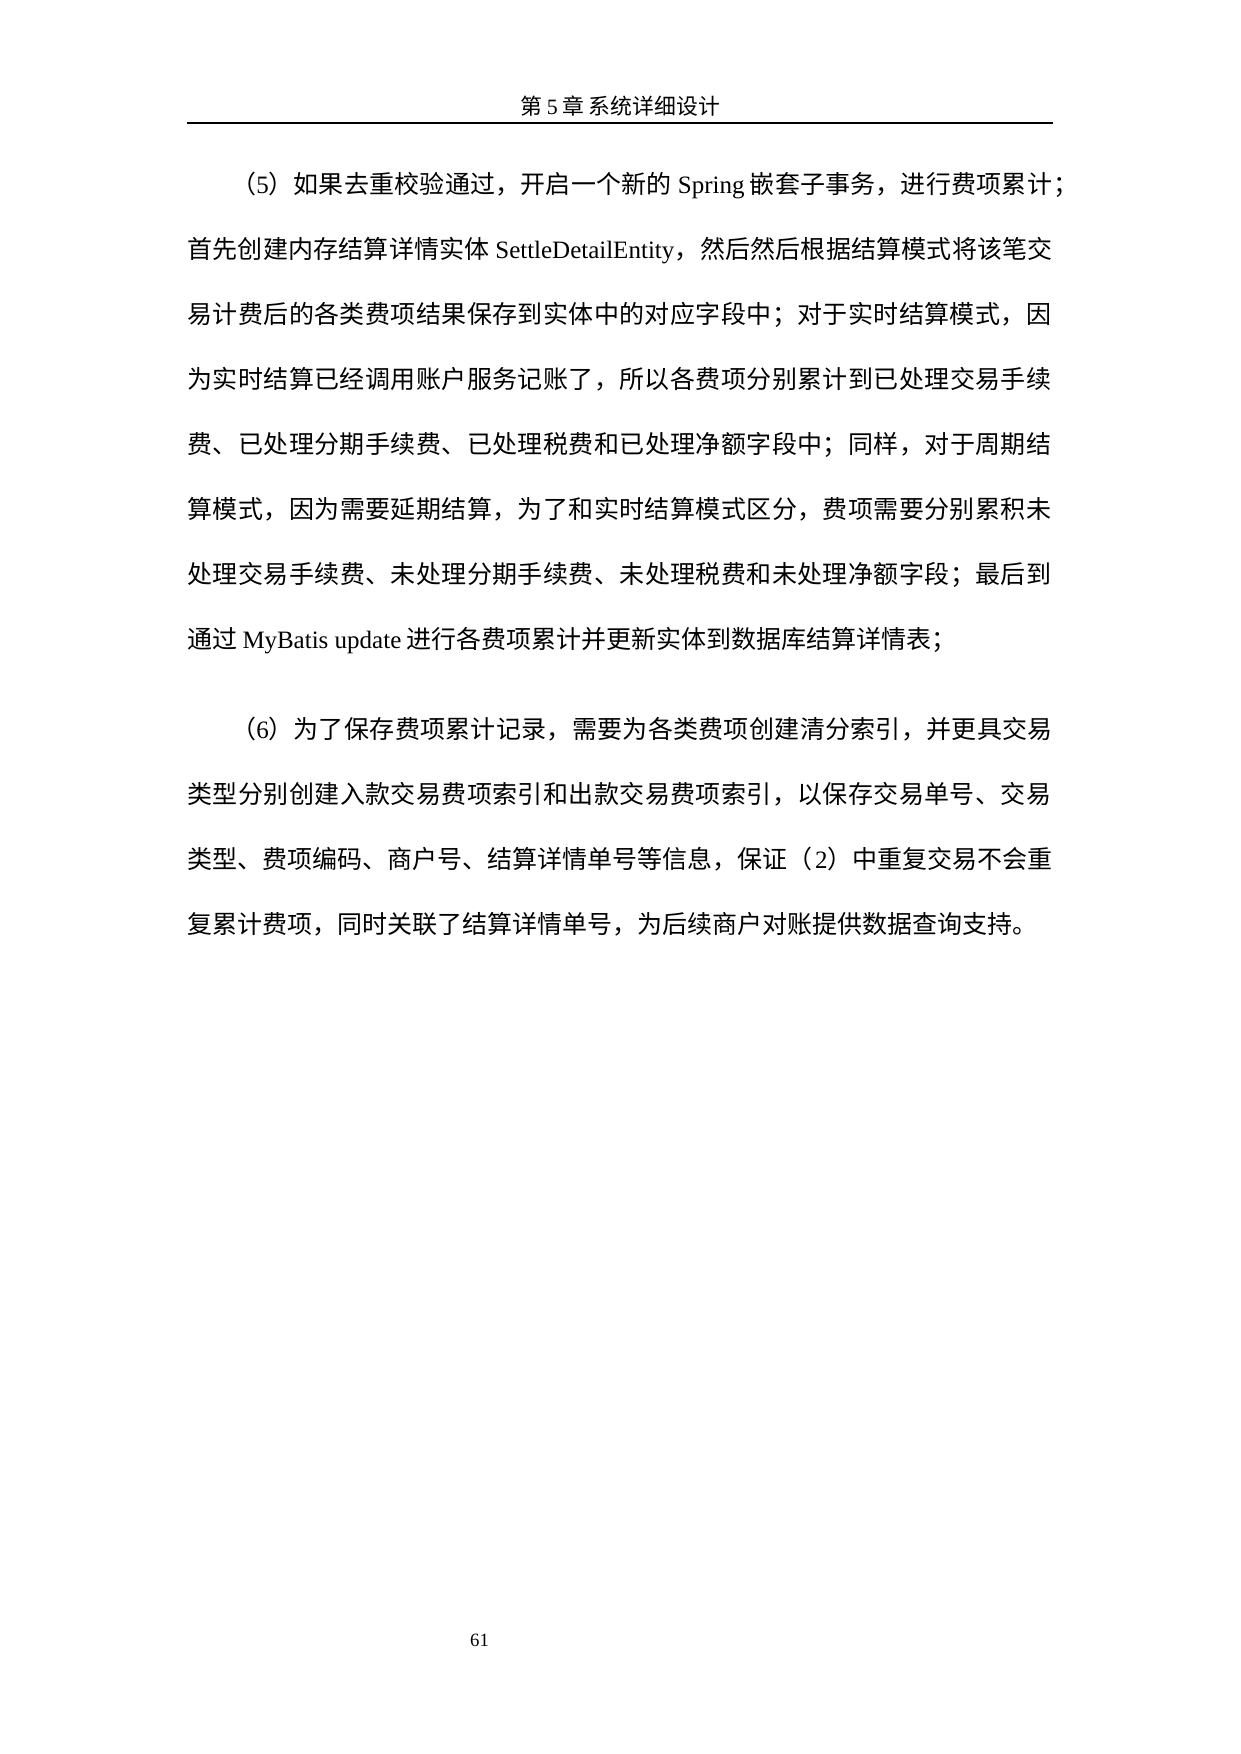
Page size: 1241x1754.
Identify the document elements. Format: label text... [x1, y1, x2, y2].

list 如果去重校验通过，开启一个新的Spring嵌套子事务，进行费项累计；首先创建内存结算详情实体SettleDetailEntity，然后然后根据结算模式将该笔交易计费后的各类费项结果保存到实体中的对应字段中；对于实时结算模式，因为实时结算已经调用账户服务记账了，所以各费项分别累计到已处理交易手续费、已处理分期手续费、已处理税费和已处理净额字段中；同样，对于周期结算模式，因为需要延期结算，为了和实时结算模式区分，费项需要分别累积未处理交易手续费、未处理分期手续费、未处理税费和未处理净额字段；最后到通过MyBatis update进行各费项累计并更新实体到数据库结算详情表； [187, 150, 1053, 670]
list 为了保存费项累计记录，需要为各类费项创建清分索引，并更具交易类型分别创建入款交易费项索引和出款交易费项索引，以保存交易单号、交易类型、费项编码、商户号、结算详情单号等信息，保证（2）中重复交易不会重复累计费项，同时关联了结算详情单号，为后续商户对账提供数据查询支持。 [187, 695, 1053, 955]
